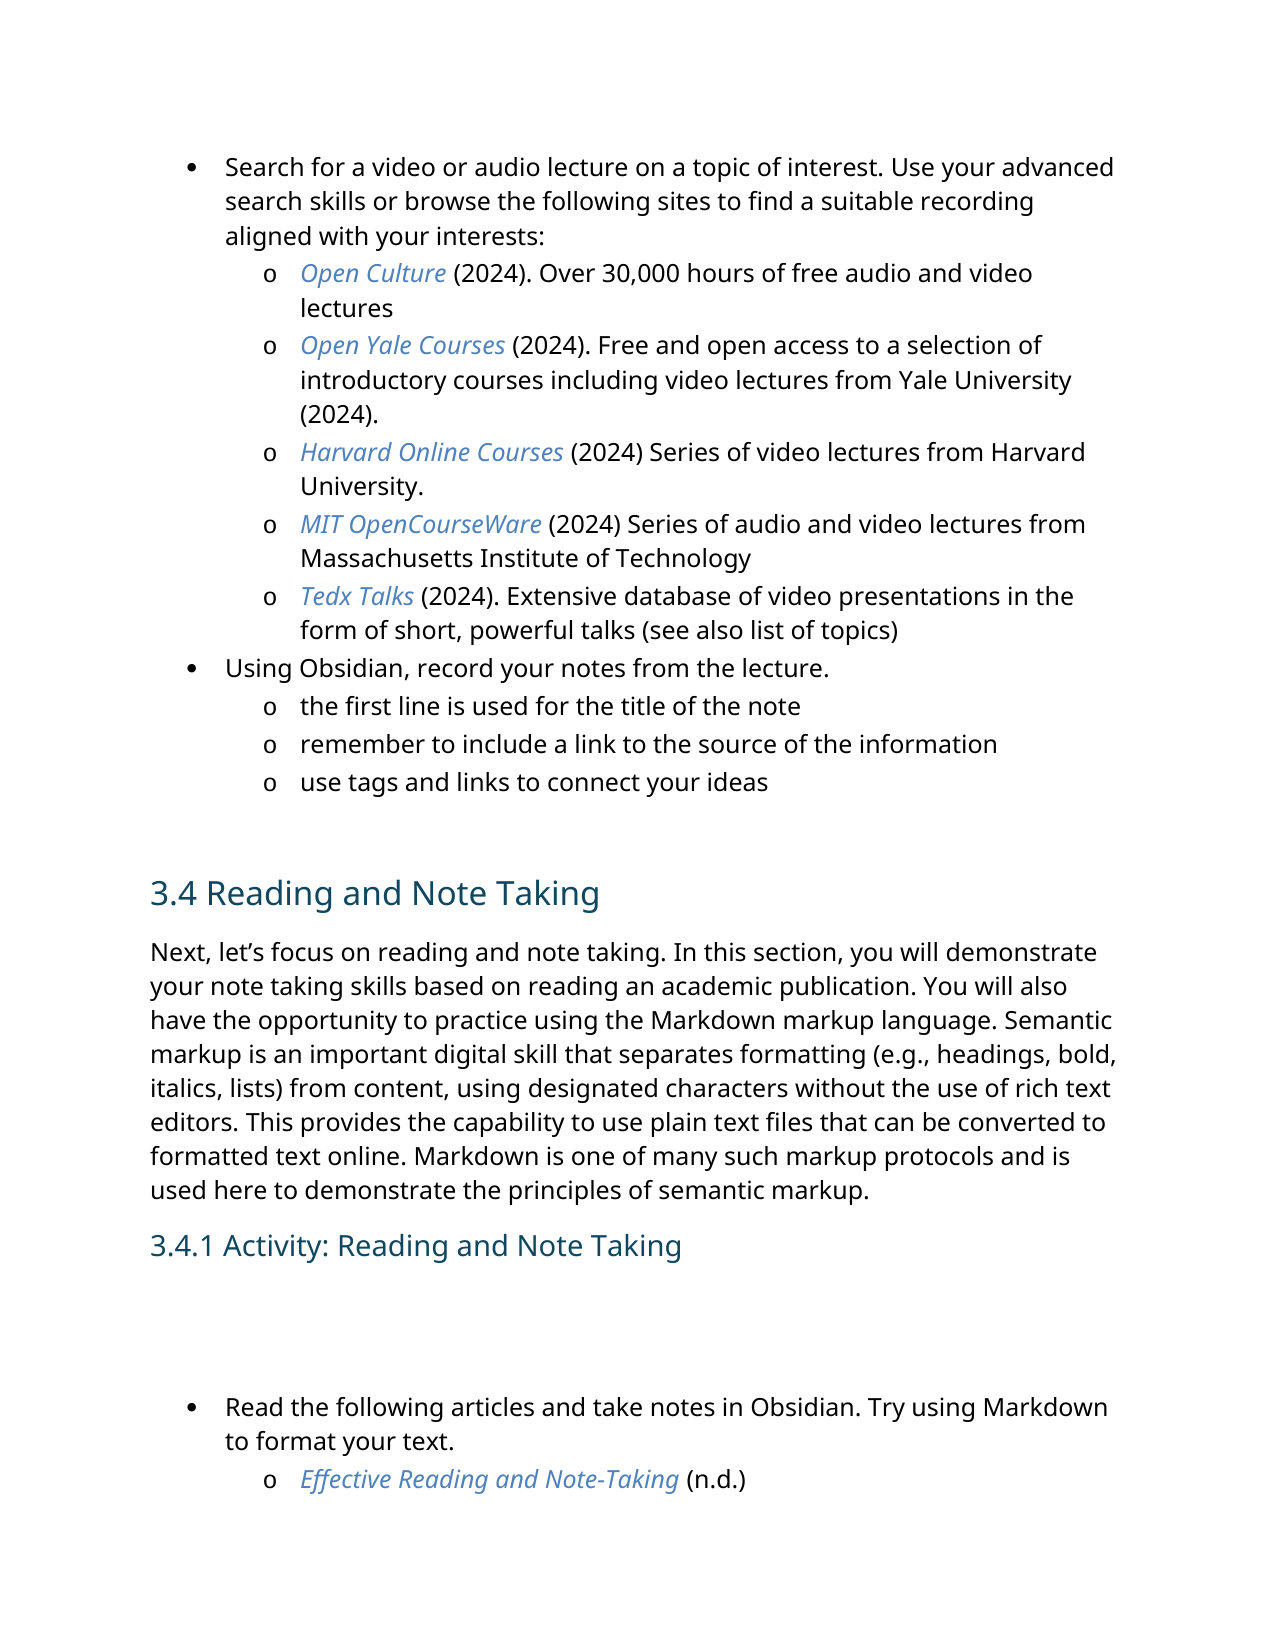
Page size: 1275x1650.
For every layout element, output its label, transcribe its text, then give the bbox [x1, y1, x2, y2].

list Using Obsidian, record your notes from the lecture. [187, 650, 1125, 684]
list use tags and links to connect your ideas [262, 764, 1125, 798]
list Tedx Talks (2024). Extensive database of video presentations in the form of short, powerful talks (see also list of topics) [262, 578, 1125, 647]
list Read the following articles and take notes in Obsidian. Try using Markdown to format your text. [187, 1389, 1125, 1458]
list Harvard Online Courses (2024) Series of video lectures from Harvard University. [262, 434, 1125, 502]
list the first line is used for the title of the note [262, 688, 1125, 722]
list MIT OpenCourseWare (2024) Series of audio and video lectures from Massachusetts Institute of Technology [262, 506, 1125, 574]
list Effective Reading and Note-Taking (n.d.) [262, 1461, 1125, 1496]
list Search for a video or audio lecture on a topic of interest. Use your advanced search skills or browse the following sites to find a suitable recording aligned with your interests: [187, 150, 1125, 252]
subtitle 3.4 Reading and Note Taking [150, 870, 1125, 916]
list Open Yale Courses (2024). Free and open access to a selection of introductory courses including video lectures from Yale University (2024). [262, 328, 1125, 430]
subtitle 3.4.1 Activity: Reading and Note Taking [150, 1226, 1125, 1265]
text Next, let’s focus on reading and note taking. In this section, you will demonstrate your note taking skills based on reading an academic publication. You will also have the opportunity to practice using the Markdown markup language. Semantic markup is an important digital skill that separates formatting (e.g., headings, bold, italics, lists) from content, using designated characters without the use of rich text editors. This provides the capability to use plain text files that can be converted to formatted text online. Markdown is one of many such markup protocols and is used here to demonstrate the principles of semantic markup. [150, 934, 1125, 1207]
list Open Culture (2024). Over 30,000 hours of free audio and video lectures [262, 256, 1125, 324]
list remember to include a link to the source of the information [262, 726, 1125, 761]
